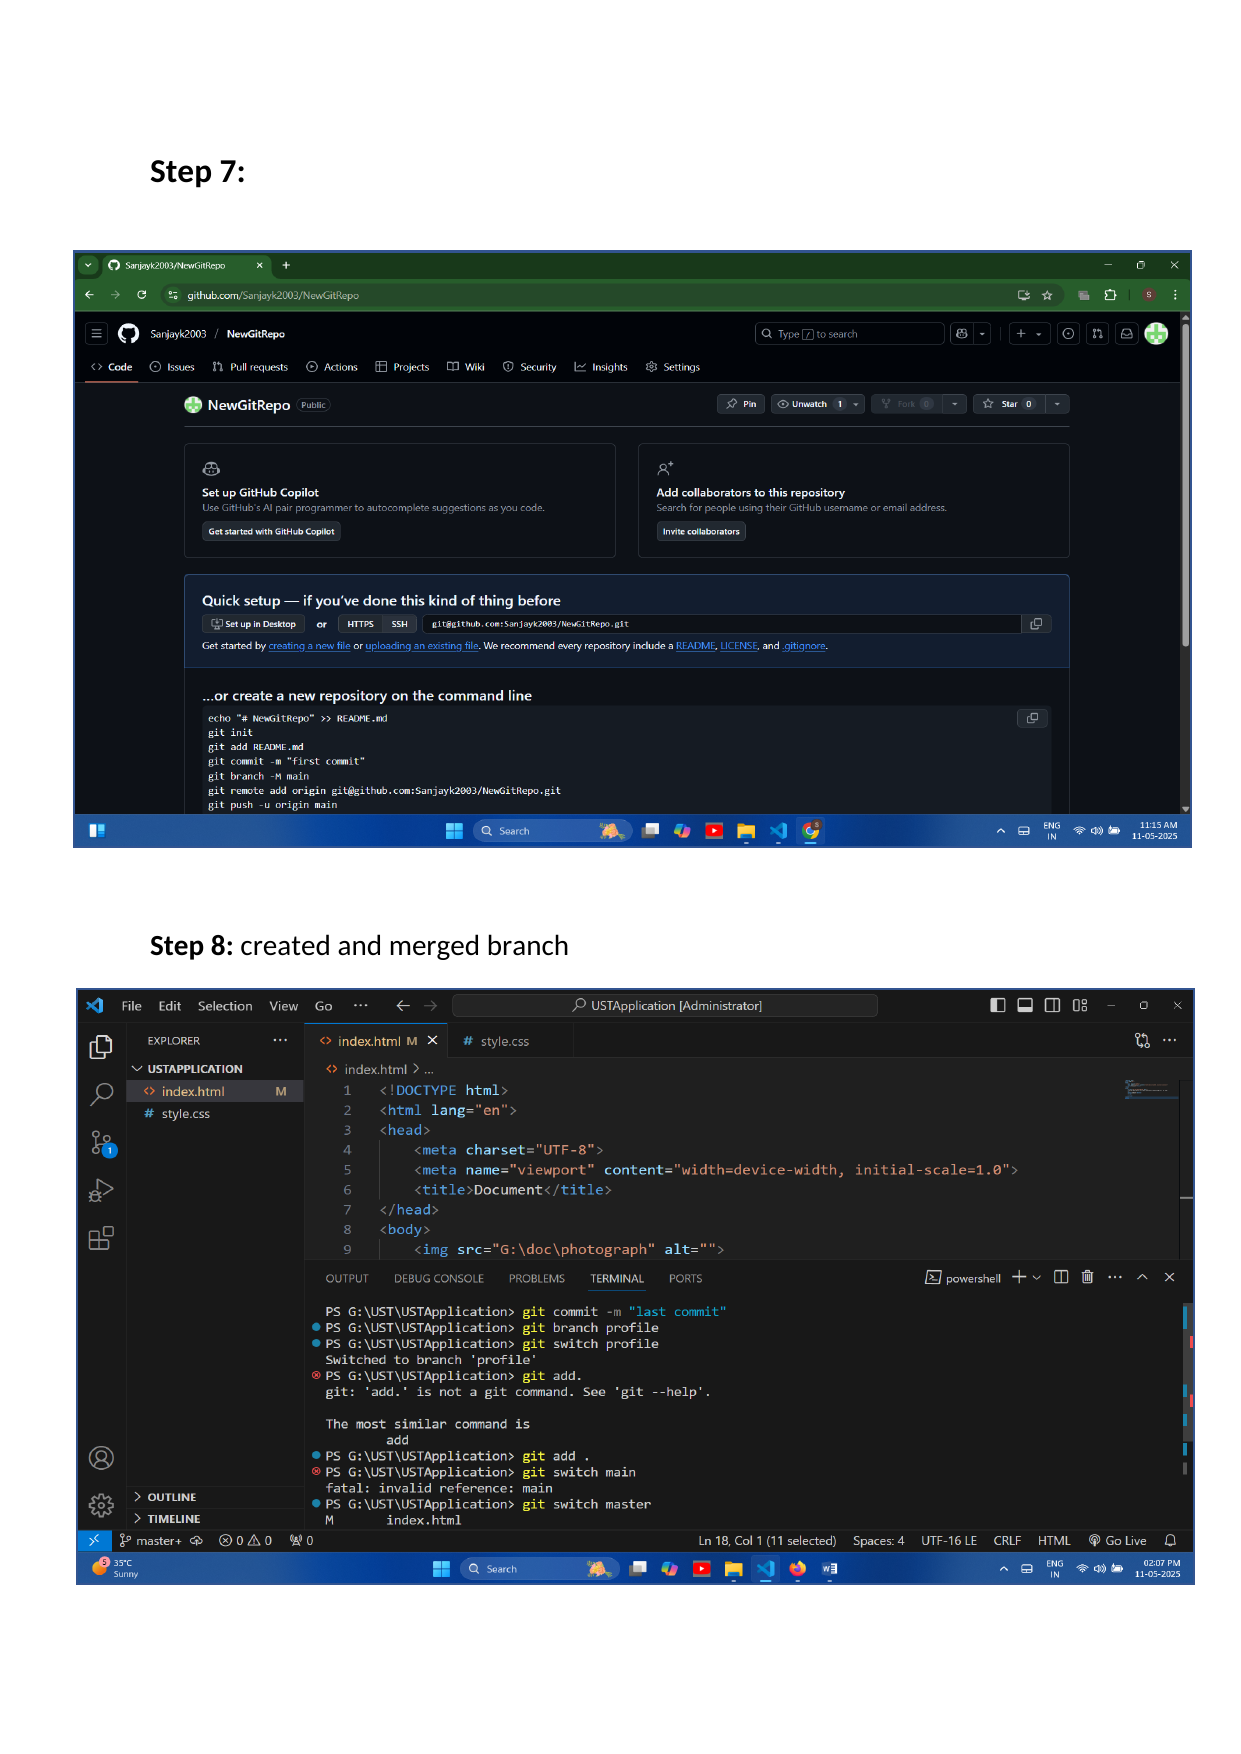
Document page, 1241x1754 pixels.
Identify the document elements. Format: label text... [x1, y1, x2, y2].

picture [78, 990, 1193, 1583]
text Step 8: created and merged branch [150, 927, 1090, 963]
text Step 7: [150, 150, 1090, 191]
picture [75, 253, 1190, 846]
